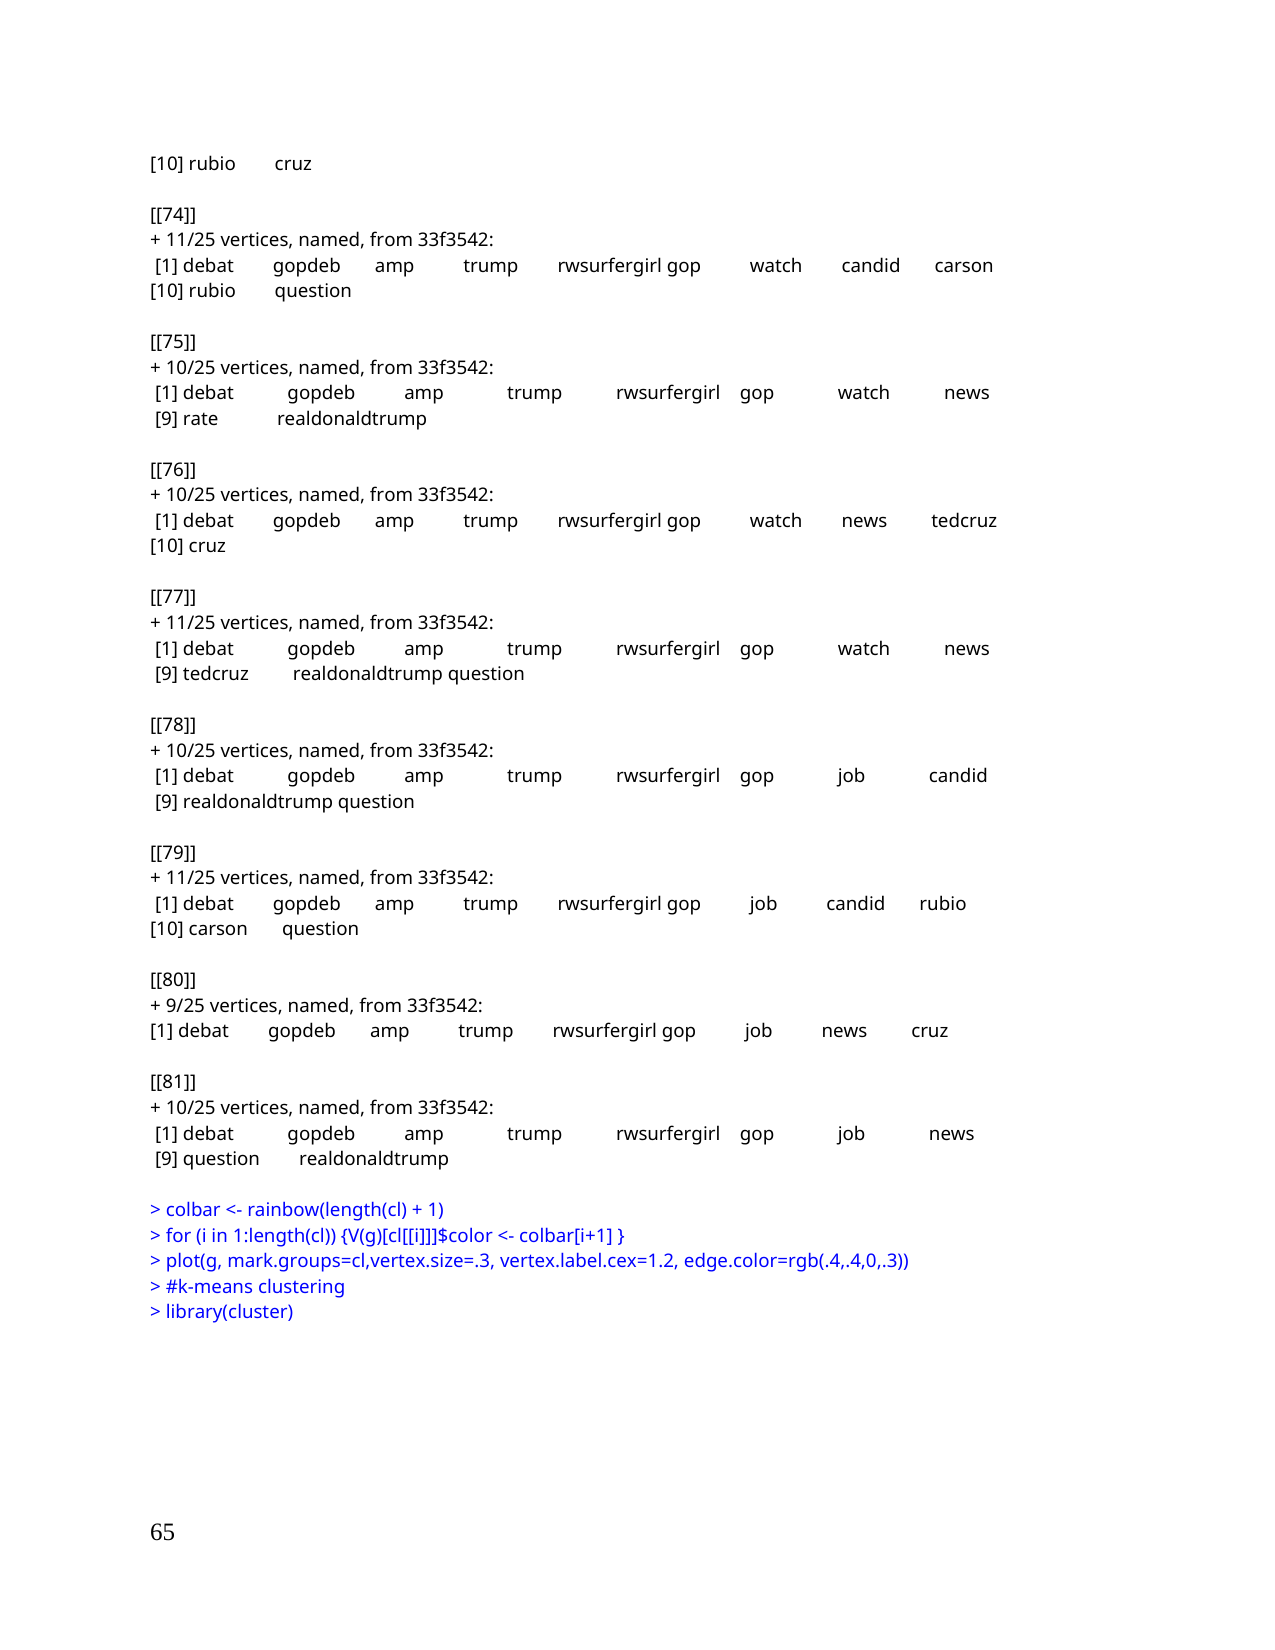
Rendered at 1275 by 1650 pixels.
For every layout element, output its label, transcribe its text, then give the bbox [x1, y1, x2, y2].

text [150, 252, 1125, 278]
text + 10/25 vertices, named, from 33f3542: [150, 354, 1125, 380]
text [[78]] [150, 711, 1125, 737]
text [1] debat gopdeb amp trump rwsurfergirl gop job news cruz [150, 1018, 1125, 1043]
text + 10/25 vertices, named, from 33f3542: [150, 737, 1125, 762]
text > #k-means clustering [150, 1273, 1125, 1298]
text + 10/25 vertices, named, from 33f3542: [150, 482, 1125, 507]
text > colbar <- rainbow(length(cl) + 1) [150, 1196, 1125, 1222]
text [[77]] [150, 584, 1125, 609]
text [10] rubio question [150, 278, 1125, 303]
text [1] debat gopdeb amp trump rwsurfergirl gop watch news [150, 380, 1125, 405]
text + 11/25 vertices, named, from 33f3542: [150, 227, 1125, 252]
text [10] rubio cruz [150, 150, 1125, 176]
text [10] carson question [150, 916, 1125, 941]
text [9] question realdonaldtrump [150, 1145, 1125, 1171]
text [[76]] [150, 456, 1125, 482]
text > for (i in 1:length(cl)) {V(g)[cl[[i]]]$color <- colbar[i+1] } [150, 1222, 1125, 1247]
text [9] rate realdonaldtrump [150, 405, 1125, 431]
text [[81]] [150, 1069, 1125, 1094]
text + 9/25 vertices, named, from 33f3542: [150, 992, 1125, 1018]
text [[80]] [150, 967, 1125, 992]
text [1] debat gopdeb amp trump rwsurfergirl gop job candid rubio [150, 890, 1125, 916]
text > plot(g, mark.groups=cl,vertex.size=.3, vertex.label.cex=1.2, edge.color=rgb(.4,.4,0,.3)) [150, 1247, 1125, 1273]
text + 11/25 vertices, named, from 33f3542: [150, 864, 1125, 890]
text [1] debat gopdeb amp trump rwsurfergirl gop watch news tedcruz [150, 507, 1125, 533]
text [1] debat gopdeb amp trump rwsurfergirl gop job candid [150, 762, 1125, 788]
text [[79]] [150, 839, 1125, 864]
text [[75]] [150, 329, 1125, 354]
text + 11/25 vertices, named, from 33f3542: [150, 609, 1125, 635]
text [[74]] [150, 201, 1125, 227]
text [1] debat gopdeb amp trump rwsurfergirl gop watch news [150, 635, 1125, 660]
text > library(cluster) [150, 1298, 1125, 1324]
text [1] debat gopdeb amp trump rwsurfergirl gop job news [150, 1120, 1125, 1145]
text [10] cruz [150, 533, 1125, 558]
text [9] realdonaldtrump question [150, 788, 1125, 813]
text [9] tedcruz realdonaldtrump question [150, 660, 1125, 686]
text + 10/25 vertices, named, from 33f3542: [150, 1094, 1125, 1120]
